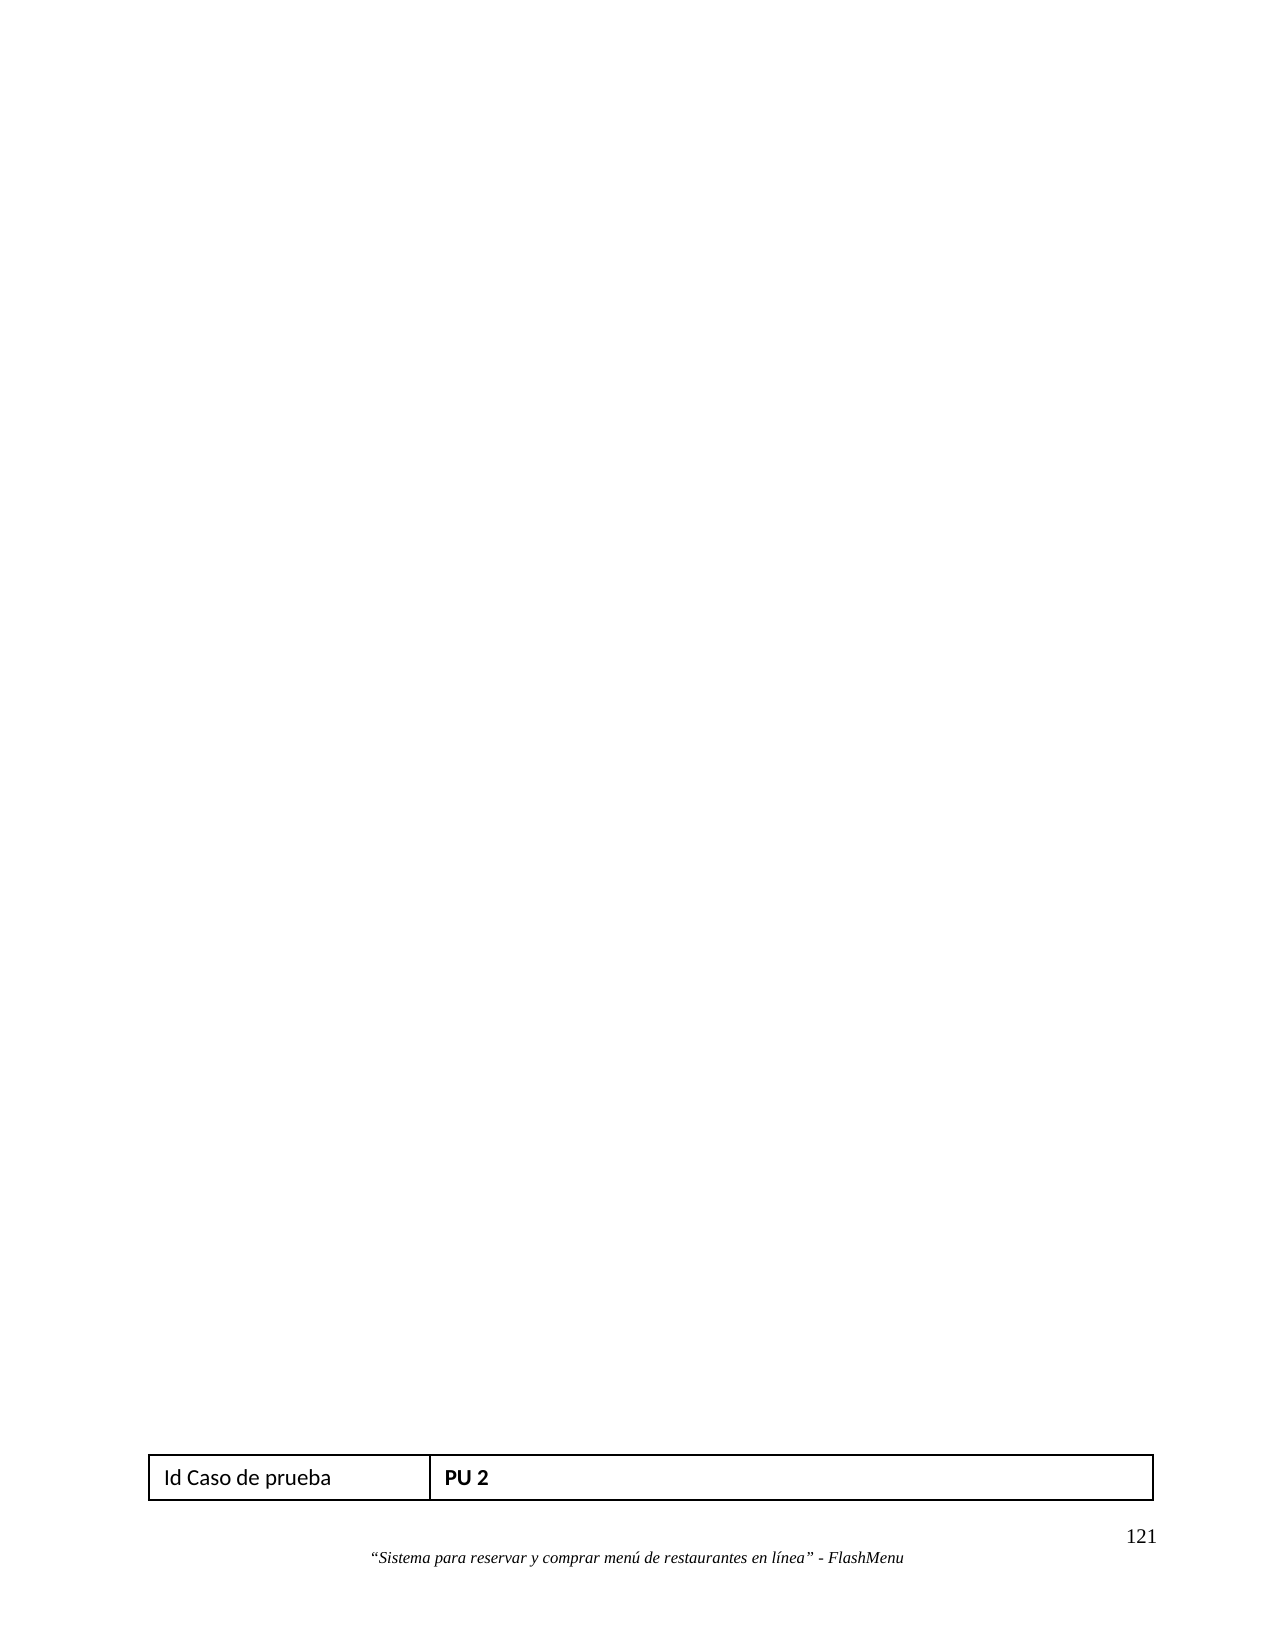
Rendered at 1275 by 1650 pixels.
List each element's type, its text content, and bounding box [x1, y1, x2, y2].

table_header PU 2 [431, 1456, 1152, 1499]
table_header Id Caso de prueba [150, 1456, 429, 1499]
